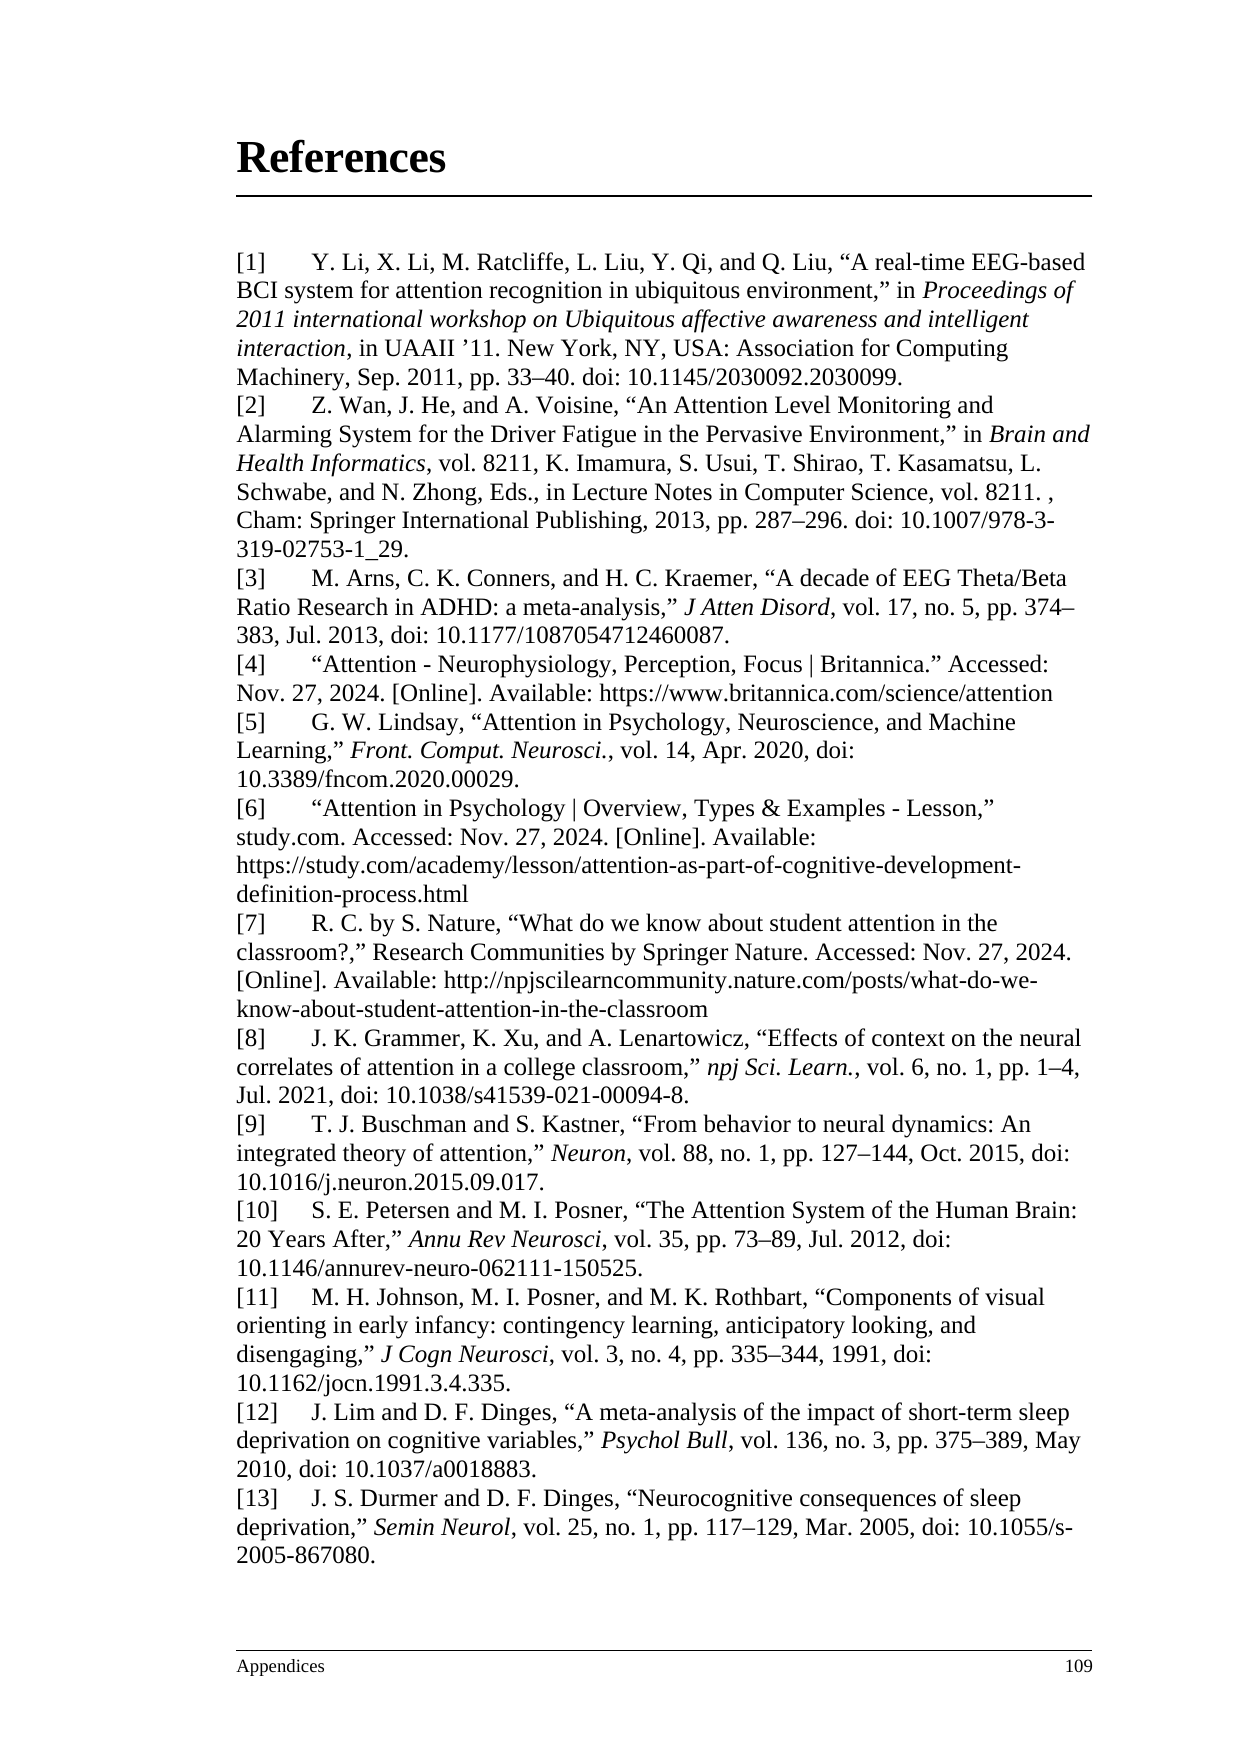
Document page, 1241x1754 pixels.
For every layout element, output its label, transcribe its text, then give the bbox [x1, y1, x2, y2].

text [5] G. W. Lindsay, “Attention in Psychology, Neuroscience, and Machine Learning,” Front. Comput. Neurosci., vol. 14, Apr. 2020, doi: 10.3389/fncom.2020.00029. [236, 707, 1092, 793]
text [8] J. K. Grammer, K. Xu, and A. Lenartowicz, “Effects of context on the neural correlates of attention in a college classroom,” npj Sci. Learn., vol. 6, no. 1, pp. 1–4, Jul. 2021, doi: 10.1038/s41539-021-00094-8. [236, 1023, 1092, 1109]
text [12] J. Lim and D. F. Dinges, “A meta-analysis of the impact of short-term sleep deprivation on cognitive variables,” Psychol Bull, vol. 136, no. 3, pp. 375–389, May 2010, doi: 10.1037/a0018883. [236, 1397, 1092, 1483]
text [7] R. C. by S. Nature, “What do we know about student attention in the classroom?,” Research Communities by Springer Nature. Accessed: Nov. 27, 2024. [Online]. Available: http://npjscilearncommunity.nature.com/posts/what-do-we-know-about-student-attention-in-the-classroom [236, 908, 1092, 1023]
text [1] Y. Li, X. Li, M. Ratcliffe, L. Liu, Y. Qi, and Q. Liu, “A real-time EEG-based BCI system for attention recognition in ubiquitous environment,” in Proceedings of 2011 international workshop on Ubiquitous affective awareness and intelligent interaction, in UAAII ’11. New York, NY, USA: Association for Computing Machinery, Sep. 2011, pp. 33–40. doi: 10.1145/2030092.2030099. [236, 247, 1092, 391]
text References [236, 129, 1092, 195]
text [10] S. E. Petersen and M. I. Posner, “The Attention System of the Human Brain: 20 Years After,” Annu Rev Neurosci, vol. 35, pp. 73–89, Jul. 2012, doi: 10.1146/annurev-neuro-062111-150525. [236, 1196, 1092, 1282]
text [4] “Attention - Neurophysiology, Perception, Focus | Britannica.” Accessed: Nov. 27, 2024. [Online]. Available: https://www.britannica.com/science/attention [236, 649, 1092, 707]
text [3] M. Arns, C. K. Conners, and H. C. Kraemer, “A decade of EEG Theta/Beta Ratio Research in ADHD: a meta-analysis,” J Atten Disord, vol. 17, no. 5, pp. 374–383, Jul. 2013, doi: 10.1177/1087054712460087. [236, 563, 1092, 649]
text [9] T. J. Buschman and S. Kastner, “From behavior to neural dynamics: An integrated theory of attention,” Neuron, vol. 88, no. 1, pp. 127–144, Oct. 2015, doi: 10.1016/j.neuron.2015.09.017. [236, 1109, 1092, 1196]
text [2] Z. Wan, J. He, and A. Voisine, “An Attention Level Monitoring and Alarming System for the Driver Fatigue in the Pervasive Environment,” in Brain and Health Informatics, vol. 8211, K. Imamura, S. Usui, T. Shirao, T. Kasamatsu, L. Schwabe, and N. Zhong, Eds., in Lecture Notes in Computer Science, vol. 8211. , Cham: Springer International Publishing, 2013, pp. 287–296. doi: 10.1007/978-3-319-02753-1_29. [236, 391, 1092, 563]
text [13] J. S. Durmer and D. F. Dinges, “Neurocognitive consequences of sleep deprivation,” Semin Neurol, vol. 25, no. 1, pp. 117–129, Mar. 2005, doi: 10.1055/s-2005-867080. [236, 1483, 1092, 1569]
text [11] M. H. Johnson, M. I. Posner, and M. K. Rothbart, “Components of visual orienting in early infancy: contingency learning, anticipatory looking, and disengaging,” J Cogn Neurosci, vol. 3, no. 4, pp. 335–344, 1991, doi: 10.1162/jocn.1991.3.4.335. [236, 1282, 1092, 1397]
text [6] “Attention in Psychology | Overview, Types & Examples - Lesson,” study.com. Accessed: Nov. 27, 2024. [Online]. Available: https://study.com/academy/lesson/attention-as-part-of-cognitive-development-definition-process.html [236, 793, 1092, 908]
